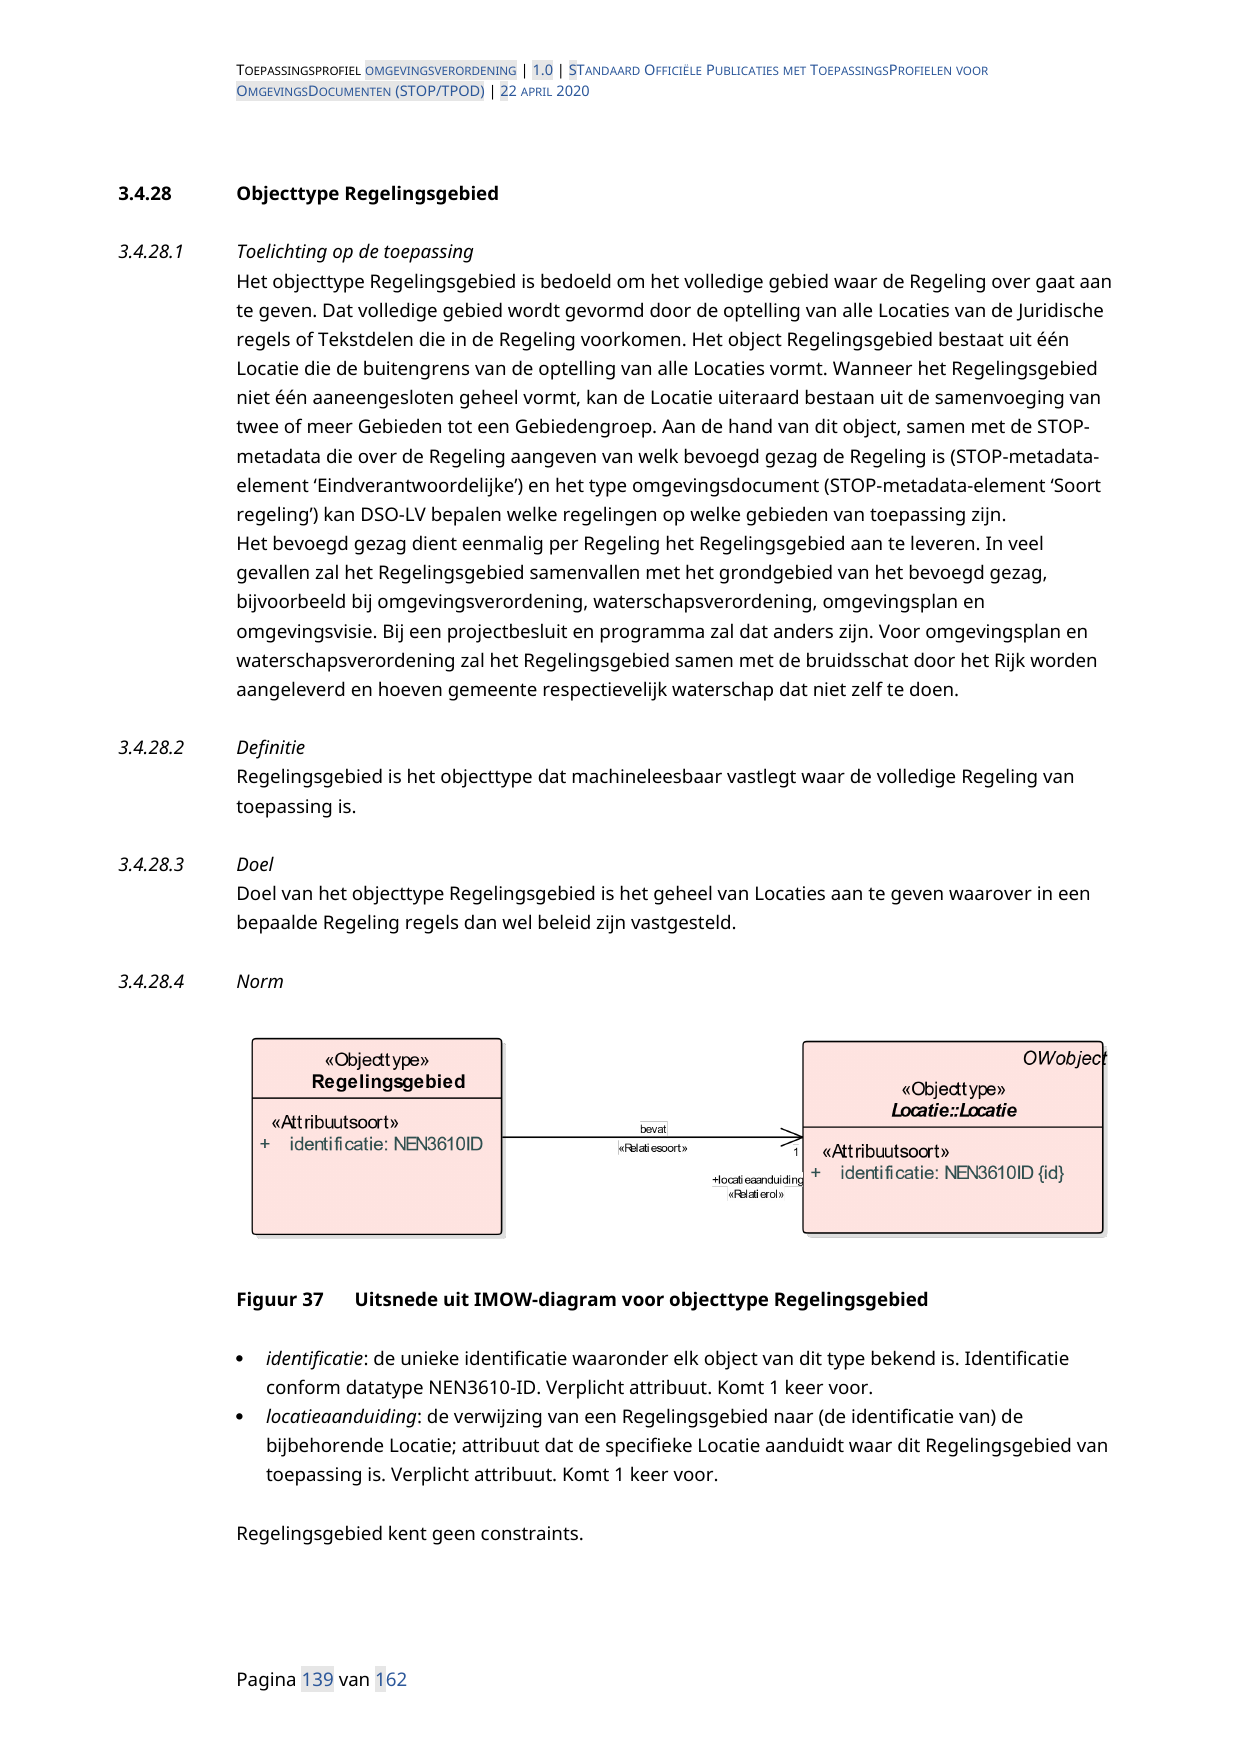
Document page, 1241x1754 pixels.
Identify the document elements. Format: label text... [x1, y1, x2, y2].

text Uitsnede uit IMOW-diagram voor objecttype Regelingsgebied [236, 1283, 1122, 1313]
text locatieaanduiding: de verwijzing van een Regelingsgebied naar (de identificatie van) de bijbehorende Locatie; attribuut dat de specifieke Locatie aanduidt waar dit Regelingsgebied van toepassing is. Verplicht attribuut. Komt 1 keer voor. [236, 1400, 1122, 1488]
subtitle Toelichting op de toepassing [118, 236, 1122, 265]
subtitle Doel [118, 848, 1122, 877]
subtitle Norm [118, 965, 1122, 994]
picture [236, 1023, 1123, 1255]
text Regelingsgebied is het objecttype dat machineleesbaar vastlegt waar de volledige Regeling van toepassing is. [236, 761, 1122, 819]
text Regelingsgebied kent geen constraints. [236, 1488, 1122, 1546]
subtitle Objecttype Regelingsgebied [118, 177, 1122, 206]
subtitle Definitie [118, 731, 1122, 761]
text Doel van het objecttype Regelingsgebied is het geheel van Locaties aan te geven waarover in een bepaalde Regeling regels dan wel beleid zijn vastgesteld. [236, 877, 1122, 936]
text Het objecttype Regelingsgebied is bedoeld om het volledige gebied waar de Regeling over gaat aan te geven. Dat volledige gebied wordt gevormd door de optelling van alle Locaties van de Juridische regels of Tekstdelen die in de Regeling voorkomen. Het object Regelingsgebied bestaat uit één Locatie die de buitengrens van de optelling van alle Locaties vormt. Wanneer het Regelingsgebied niet één aaneengesloten geheel vormt, kan de Locatie uiteraard bestaan uit de samenvoeging van twee of meer Gebieden tot een Gebiedengroep. Aan de hand van dit object, samen met de STOP-metadata die over de Regeling aangeven van welk bevoegd gezag de Regeling is (STOP-metadata-element ‘Eindverantwoordelijke’) en het type omgevingsdocument (STOP-metadata-element ‘Soort regeling’) kan DSO-LV bepalen welke regelingen op welke gebieden van toepassing zijn. [236, 265, 1122, 527]
text identificatie: de unieke identificatie waaronder elk object van dit type bekend is. Identificatie conform datatype NEN3610-ID. Verplicht attribuut. Komt 1 keer voor. [236, 1342, 1122, 1400]
text Het bevoegd gezag dient eenmalig per Regeling het Regelingsgebied aan te leveren. In veel gevallen zal het Regelingsgebied samenvallen met het grondgebied van het bevoegd gezag, bijvoorbeeld bij omgevingsverordening, waterschapsverordening, omgevingsplan en omgevingsvisie. Bij een projectbesluit en programma zal dat anders zijn. Voor omgevingsplan en waterschapsverordening zal het Regelingsgebied samen met de bruidsschat door het Rijk worden aangeleverd en hoeven gemeente respectievelijk waterschap dat niet zelf te doen. [236, 527, 1122, 702]
